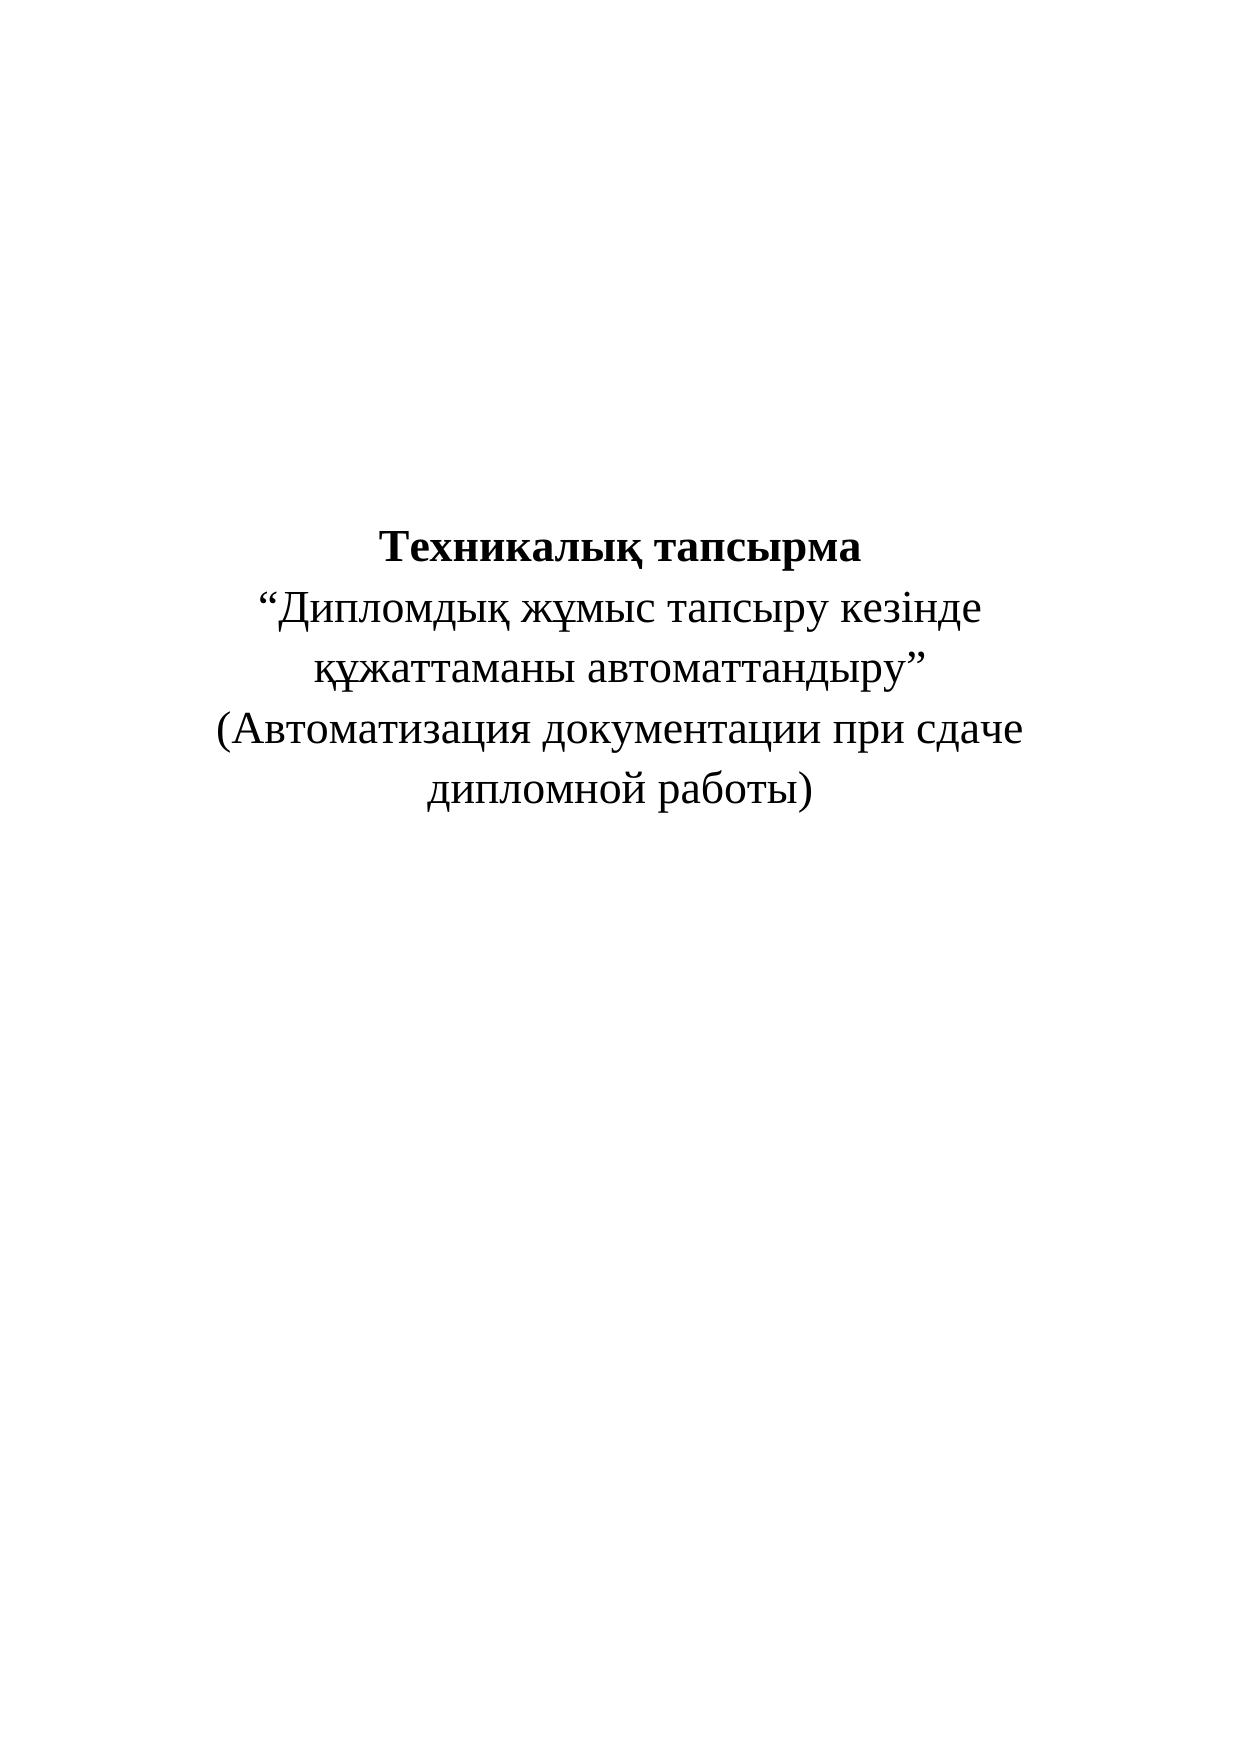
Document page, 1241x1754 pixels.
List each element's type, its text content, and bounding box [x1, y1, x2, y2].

text “Дипломдық жұмыс тапсыру кезінде құжаттаманы автоматтандыру” [150, 579, 1090, 693]
text Техникалық тапсырма [150, 519, 1090, 572]
text (Автоматизация документации при сдаче дипломной работы) [150, 700, 1090, 814]
